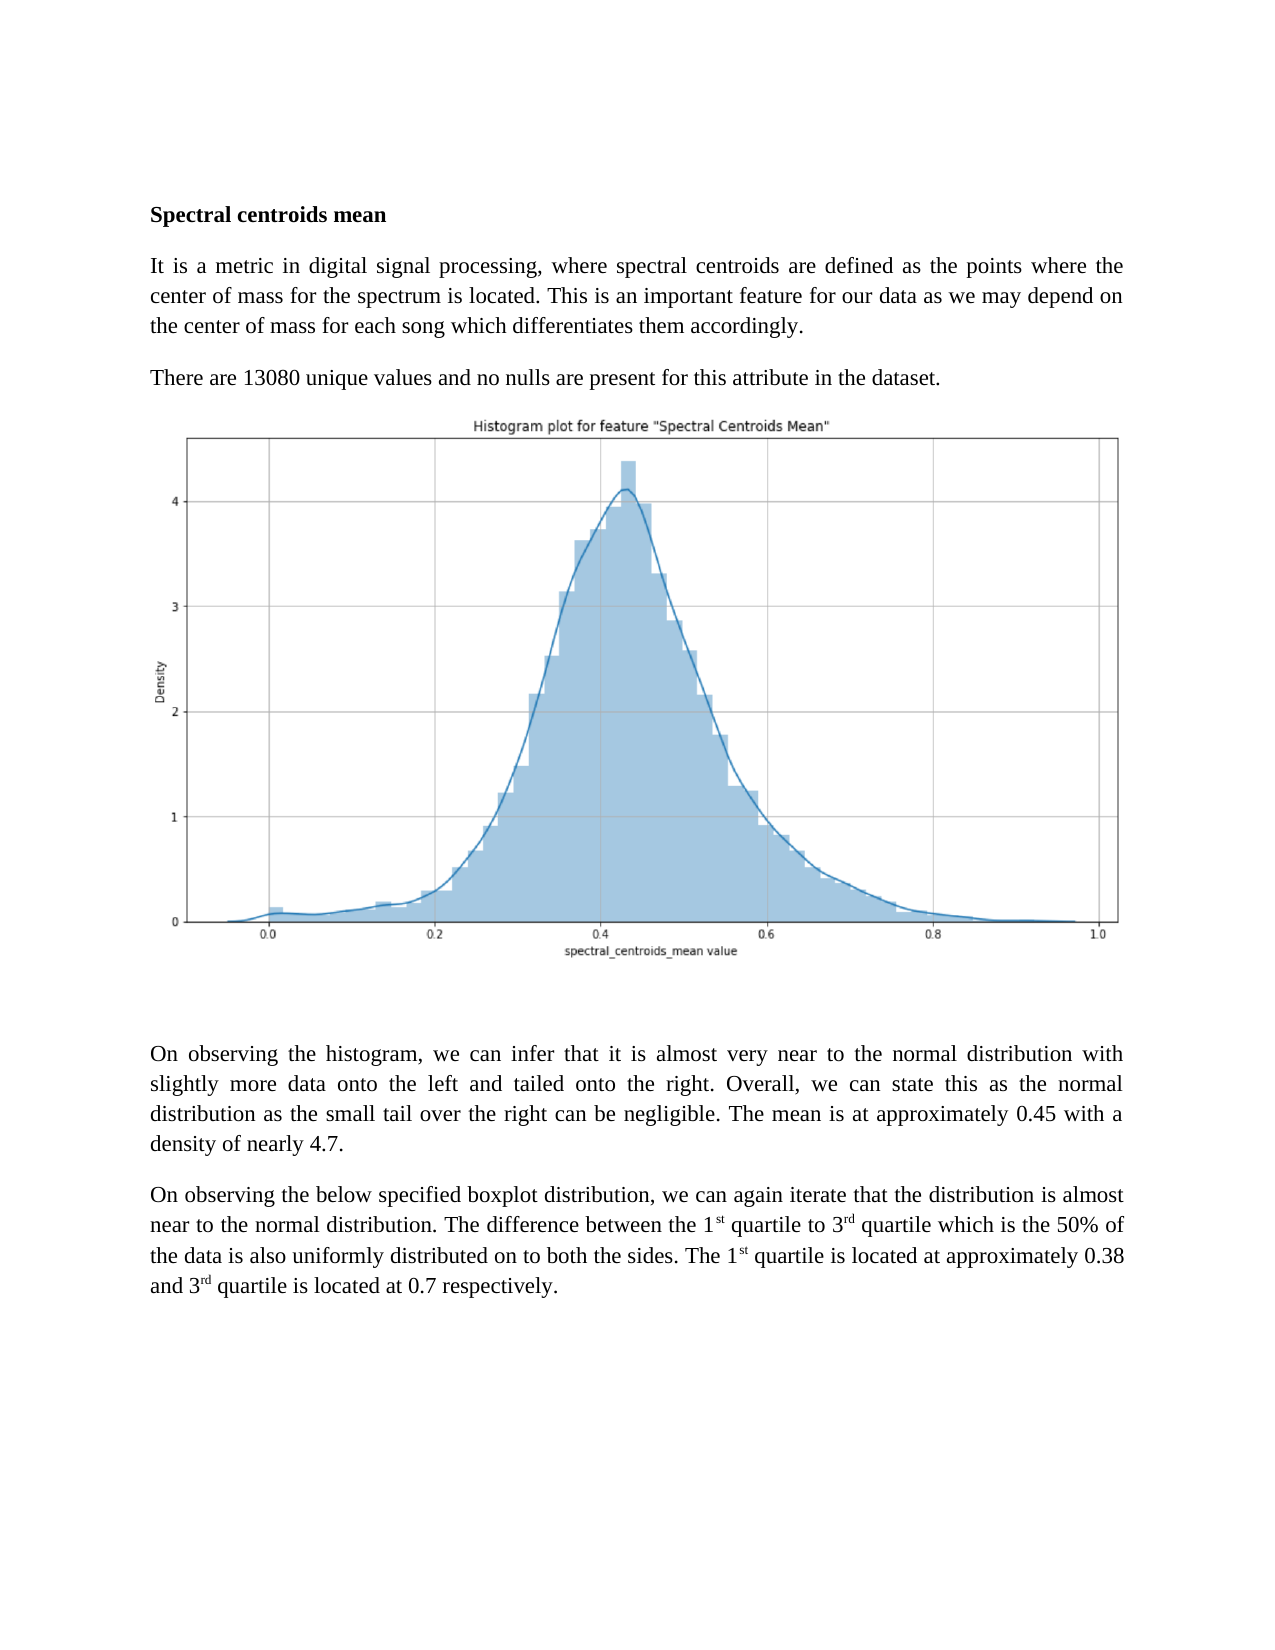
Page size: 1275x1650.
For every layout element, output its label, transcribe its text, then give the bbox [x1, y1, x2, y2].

picture [150, 414, 1125, 964]
text There are 13080 unique values and no nulls are present for this attribute in the dataset. [150, 363, 1125, 390]
text On observing the below specified boxplot distribution, we can again iterate that the distribution is almost near to the normal distribution. The difference between the 1st quartile to 3rd quartile which is the 50% of the data is also uniformly distributed on to both the sides. The 1st quartile is located at approximately 0.38 and 3rd quartile is located at 0.7 respectively. [150, 1181, 1125, 1298]
text Spectral centroids mean [150, 201, 1125, 227]
text On observing the histogram, we can infer that it is almost very near to the normal distribution with slightly more data onto the left and tailed onto the right. Overall, we can state this as the normal distribution as the small tail over the right can be negligible. The mean is at approximately 0.45 with a density of nearly 4.7. [150, 1039, 1125, 1157]
text It is a metric in digital signal processing, where spectral centroids are defined as the points where the center of mass for the spectrum is located. This is an important feature for our data as we may depend on the center of mass for each song which differentiates them accordingly. [150, 252, 1125, 339]
